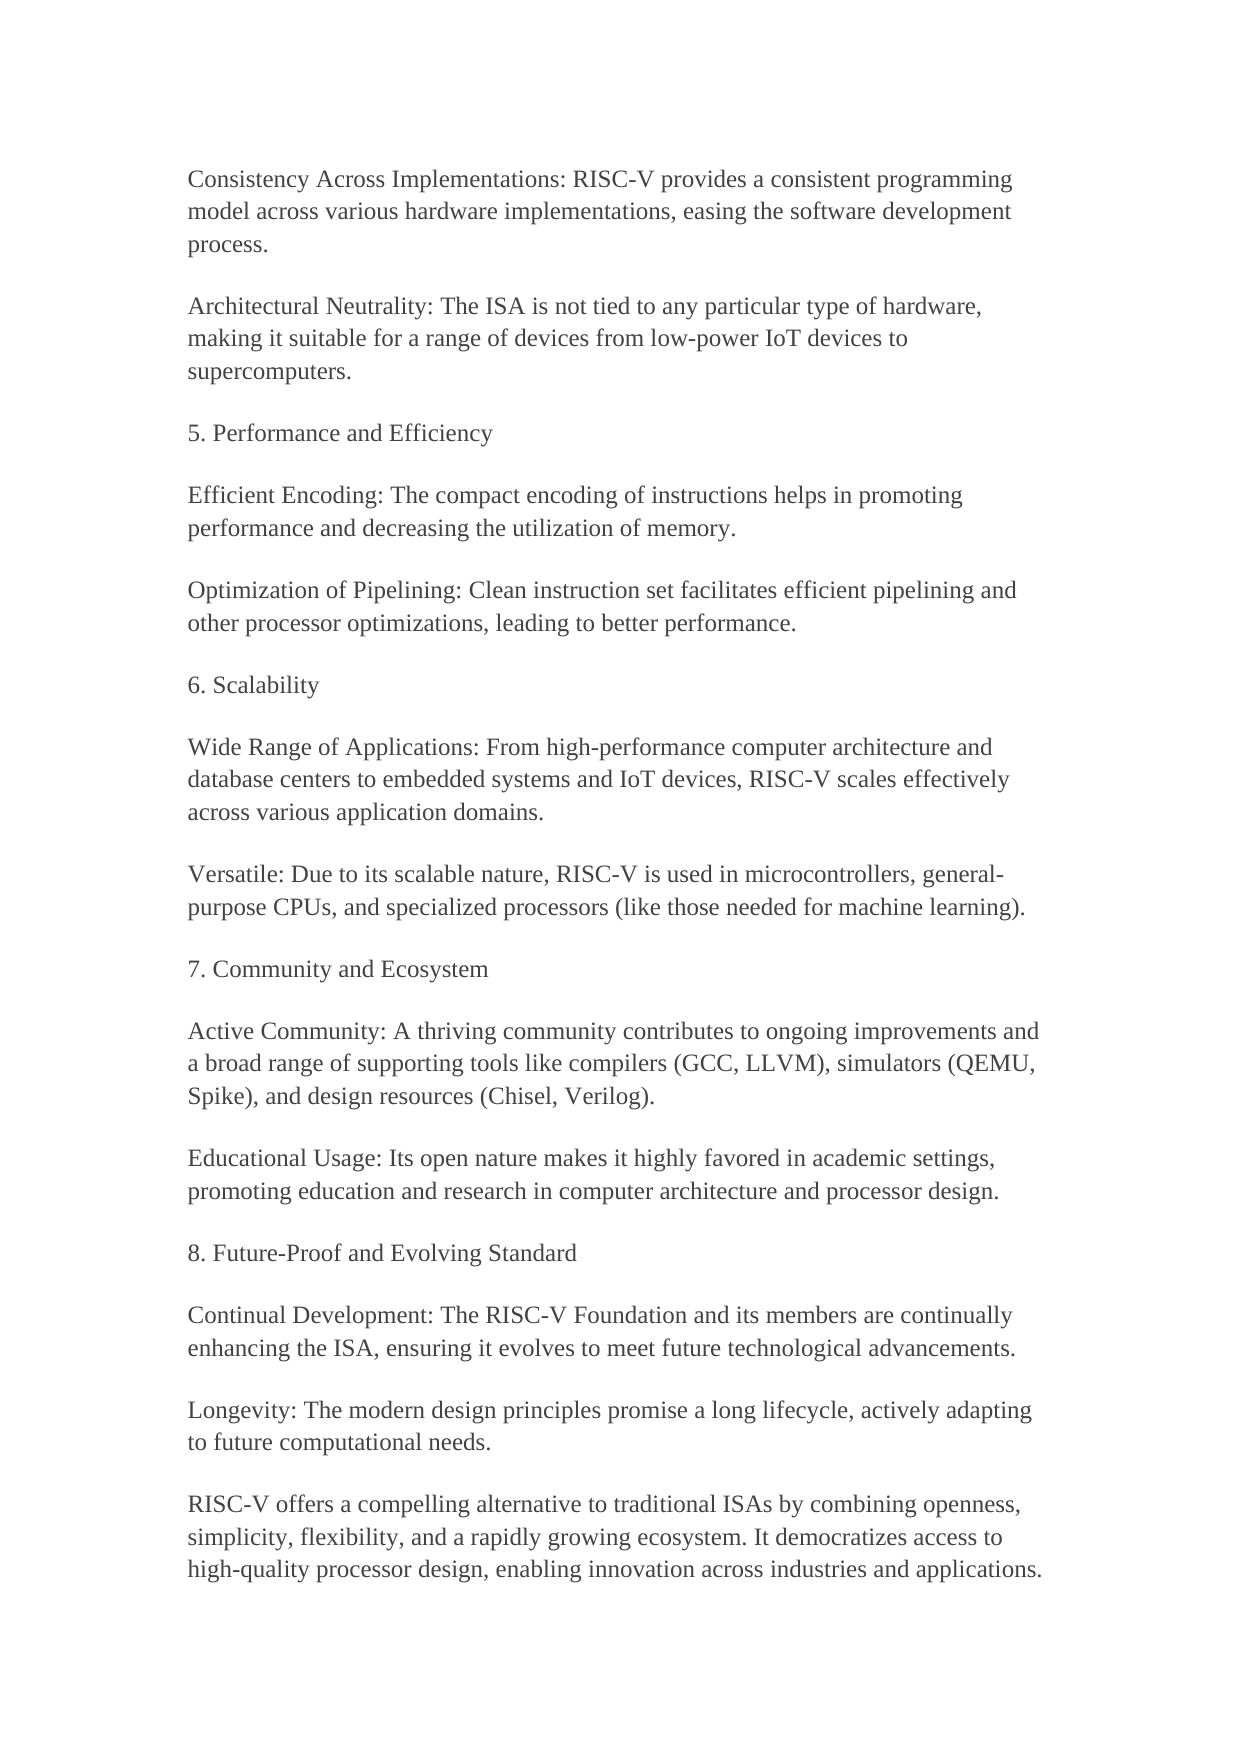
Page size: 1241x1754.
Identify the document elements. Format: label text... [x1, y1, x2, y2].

text 6. Scalability [187, 668, 1053, 700]
text Architectural Neutrality: The ISA is not tied to any particular type of hardware, making it suitable for a range of devices from low-power IoT devices to supercomputers. [187, 289, 1053, 387]
text Longevity: The modern design principles promise a long lifecycle, actively adapting to future computational needs. [187, 1393, 1053, 1458]
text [187, 1488, 1053, 1585]
text Versatile: Due to its scalable nature, RISC-V is used in microcontrollers, general-purpose CPUs, and specialized processors (like those needed for machine learning). [187, 857, 1053, 922]
text Optimization of Pipelining: Clean instruction set facilitates efficient pipelining and other processor optimizations, leading to better performance. [187, 573, 1053, 638]
text Continual Development: The RISC-V Foundation and its members are continually enhancing the ISA, ensuring it evolves to meet future technological advancements. [187, 1298, 1053, 1363]
text Efficient Encoding: The compact encoding of instructions helps in promoting performance and decreasing the utilization of memory. [187, 478, 1053, 543]
text Wide Range of Applications: From high-performance computer architecture and database centers to embedded systems and IoT devices, RISC-V scales effectively across various application domains. [187, 730, 1053, 828]
text 5. Performance and Efficiency [187, 416, 1053, 449]
text 8. Future-Proof and Evolving Standard [187, 1236, 1053, 1268]
text Active Community: A thriving community contributes to ongoing improvements and a broad range of supporting tools like compilers (GCC, LLVM), simulators (QEMU, Spike), and design resources (Chisel, Verilog). [187, 1014, 1053, 1112]
text 7. Community and Ecosystem [187, 952, 1053, 984]
text Educational Usage: Its open nature makes it highly favored in academic settings, promoting education and research in computer architecture and processor design. [187, 1141, 1053, 1206]
text Consistency Across Implementations: RISC-V provides a consistent programming model across various hardware implementations, easing the software development process. [187, 162, 1053, 259]
